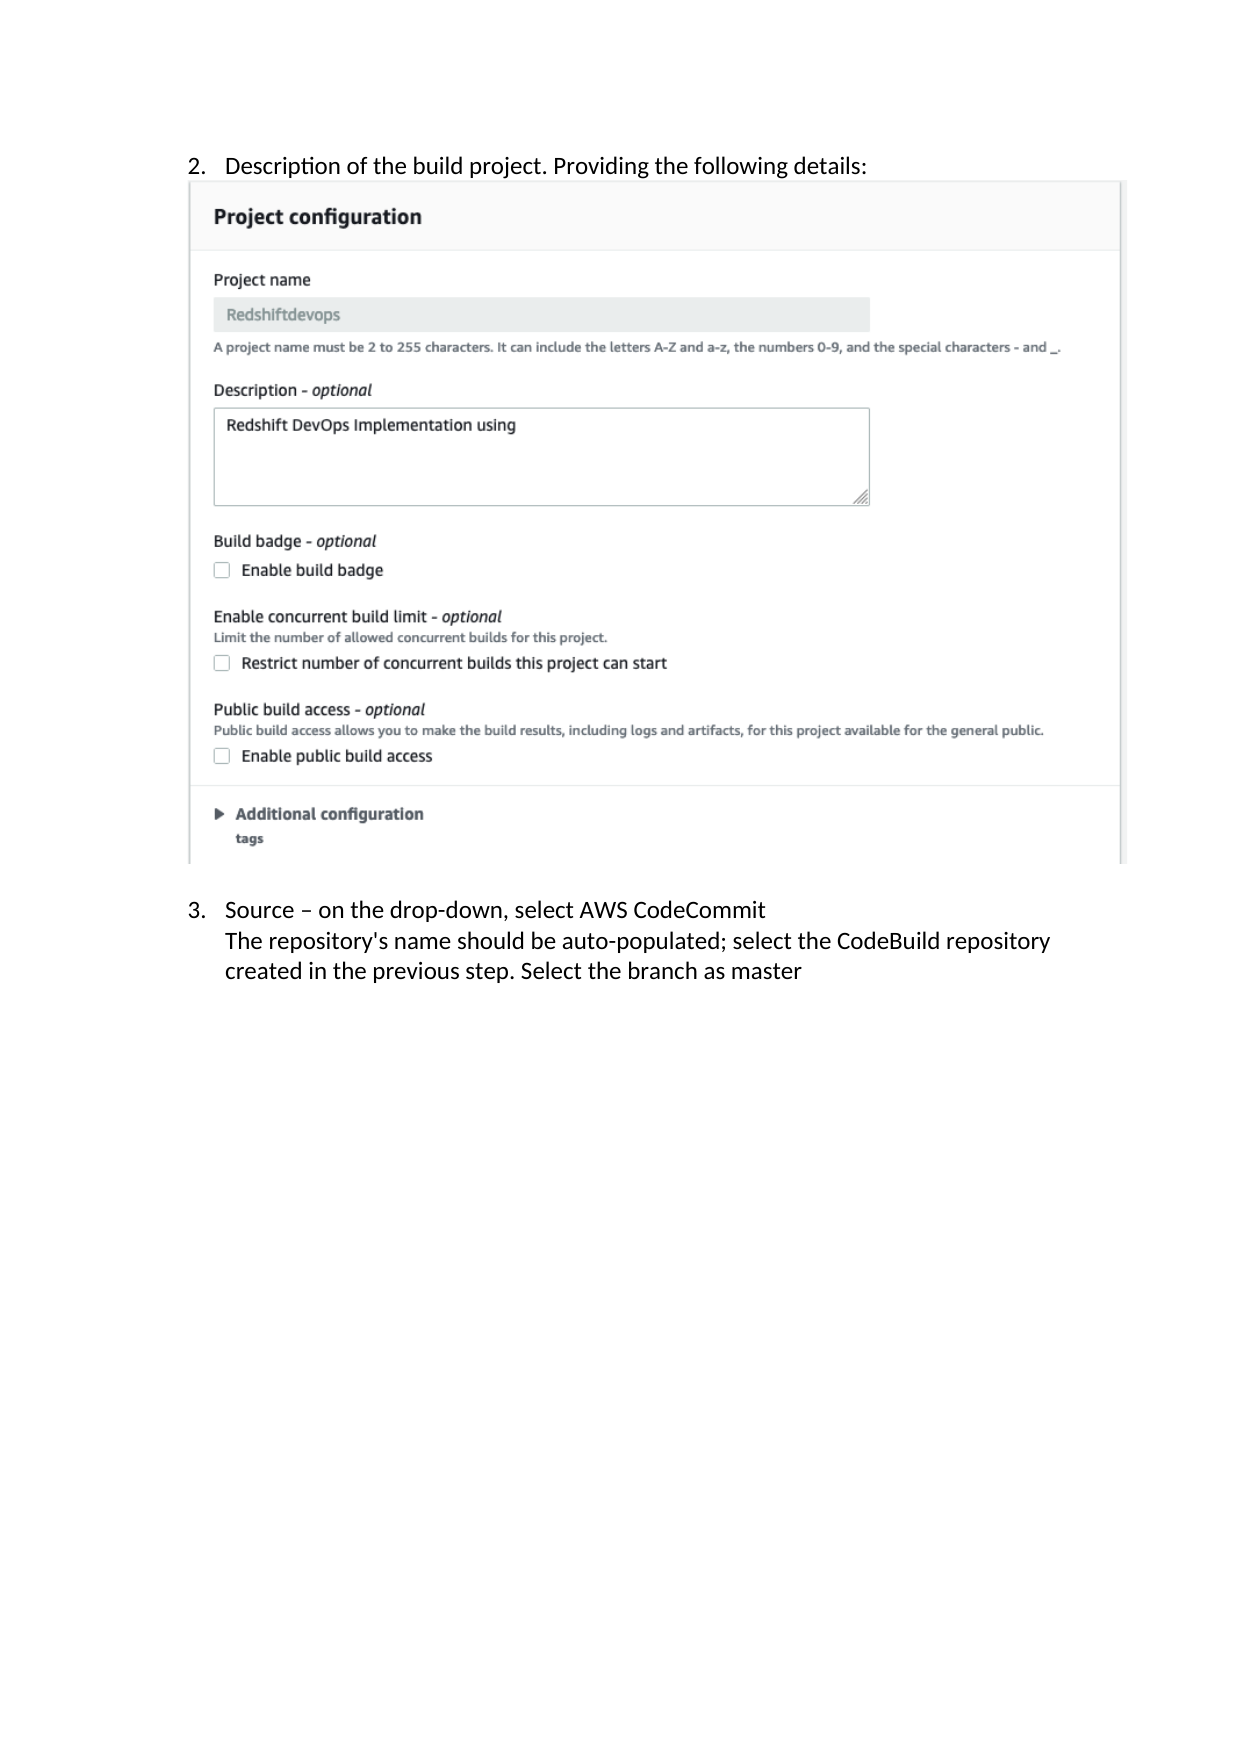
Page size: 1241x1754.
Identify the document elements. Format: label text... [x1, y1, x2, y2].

list Description of the build project. Providing the following details: [187, 150, 1090, 180]
list Source – on the drop-down, select AWS CodeCommit [187, 894, 1090, 925]
picture [187, 180, 1128, 864]
list The repository's name should be auto-populated; select the CodeBuild repository created in the previous step. Select the branch as master [225, 925, 1090, 986]
